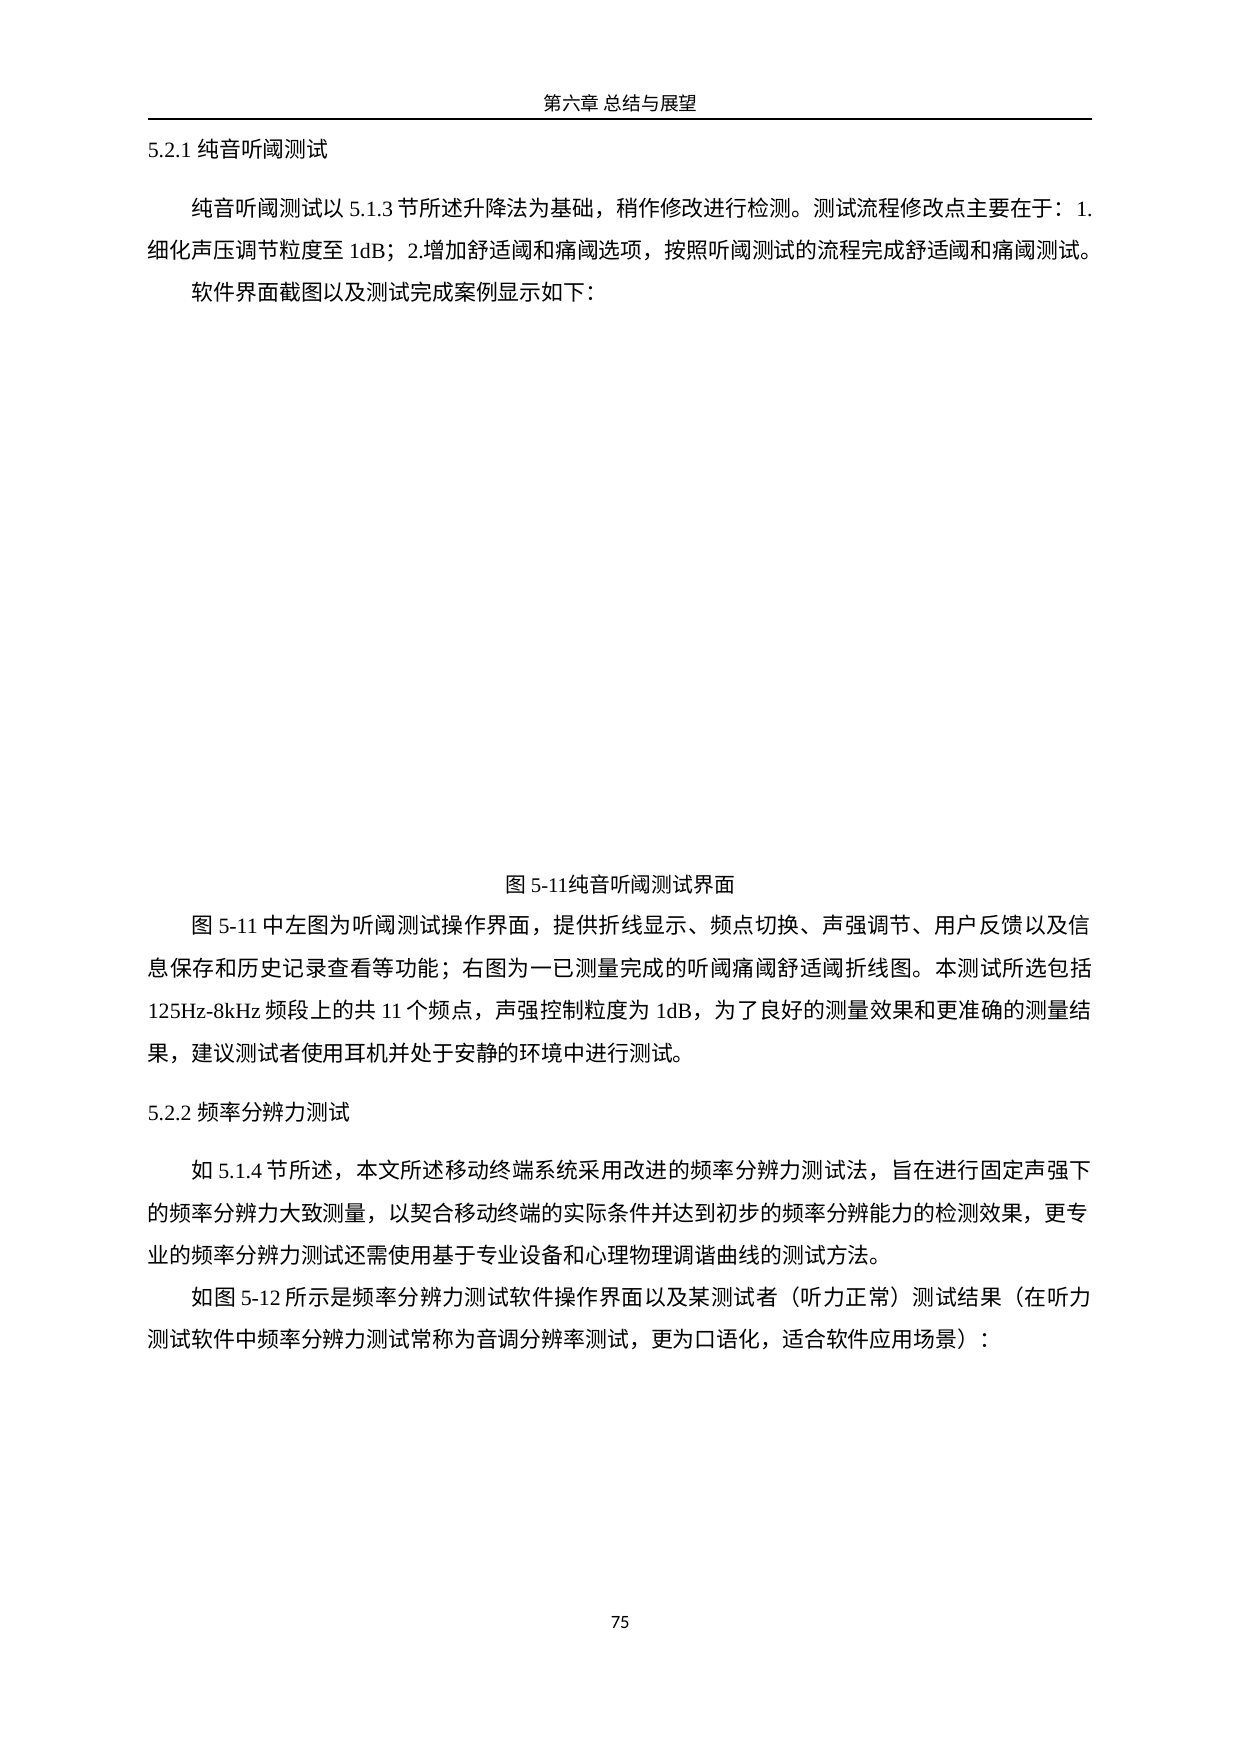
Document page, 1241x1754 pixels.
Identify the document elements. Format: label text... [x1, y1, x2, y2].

text 图5-11中左图为听阈测试操作界面，提供折线显示、频点切换、声强调节、用户反馈以及信息保存和历史记录查看等功能；右图为一已测量完成的听阈痛阈舒适阈折线图。本测试所选包括125Hz-8kHz频段上的共11个频点，声强控制粒度为1dB，为了良好的测量效果和更准确的测量结果，建议测试者使用耳机并处于安静的环境中进行测试。 [148, 907, 1092, 1068]
text 5.2.1 纯音听阈测试 [148, 131, 1092, 165]
text 软件界面截图以及测试完成案例显示如下： [148, 274, 1092, 308]
text 如5.1.4节所述，本文所述移动终端系统采用改进的频率分辨力测试法，旨在进行固定声强下的频率分辨力大致测量，以契合移动终端的实际条件并达到初步的频率分辨能力的检测效果，更专业的频率分辨力测试还需使用基于专业设备和心理物理调谐曲线的测试方法。 [148, 1152, 1092, 1271]
text 如图5-12所示是频率分辨力测试软件操作界面以及某测试者（听力正常）测试结果（在听力测试软件中频率分辨力测试常称为音调分辨率测试，更为口语化，适合软件应用场景）： [148, 1279, 1092, 1355]
text 5.2.2 频率分辨力测试 [148, 1093, 1092, 1127]
text 纯音听阈测试以5.1.3节所述升降法为基础，稍作修改进行检测。测试流程修改点主要在于：1.细化声压调节粒度至1dB；2.增加舒适阈和痛阈选项，按照听阈测试的流程完成舒适阈和痛阈测试。 [148, 190, 1092, 266]
text 图5-11纯音听阈测试界面 [148, 866, 1092, 900]
